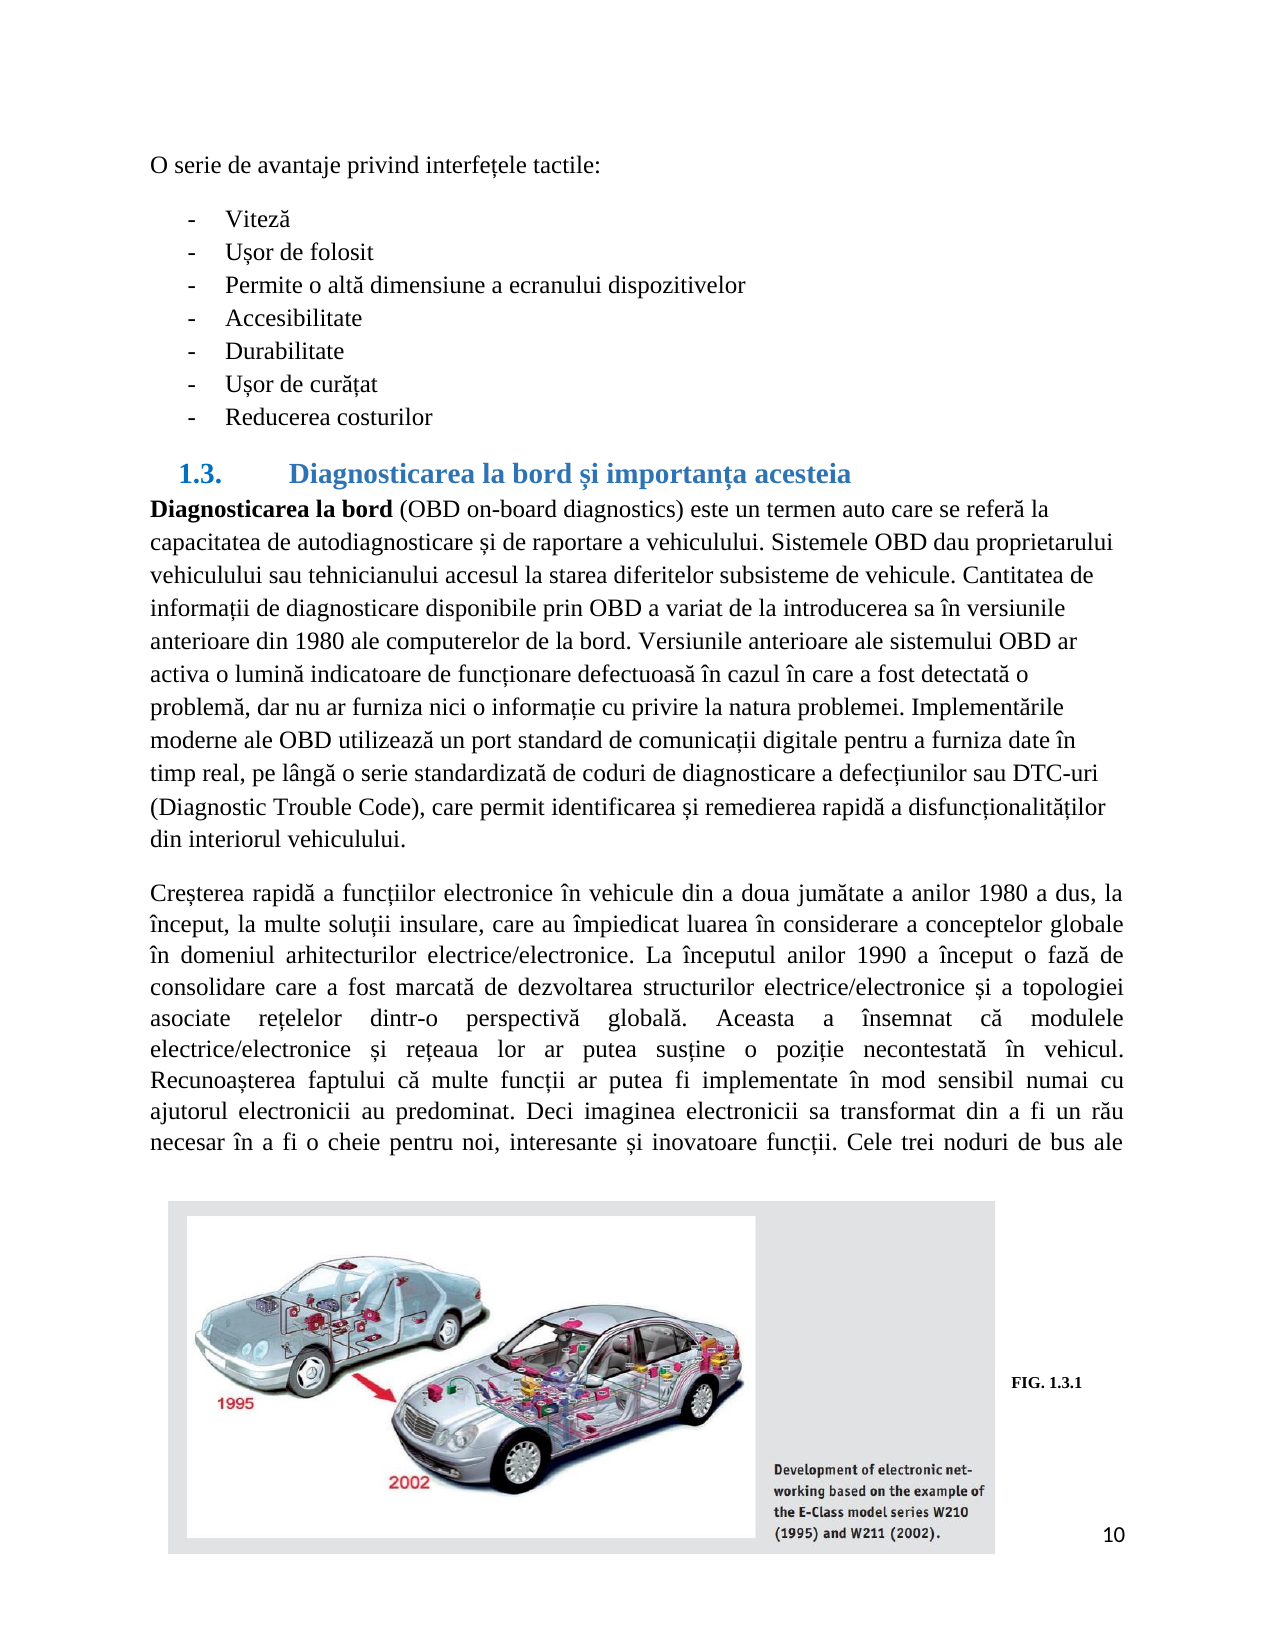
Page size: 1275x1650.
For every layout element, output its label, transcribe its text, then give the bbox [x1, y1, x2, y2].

list Permite o altă dimensiune a ecranului dispozitivelor [187, 270, 1125, 299]
list Viteză [187, 204, 1125, 233]
list Durabilitate [187, 336, 1125, 365]
picture [167, 1201, 996, 1554]
list Ușor de folosit [187, 237, 1125, 266]
subtitle Diagnosticarea la bord și importanța acesteia [178, 456, 1125, 489]
list Reducerea costurilor [187, 402, 1125, 431]
text O serie de avantaje privind interfețele tactile: [150, 150, 1125, 179]
list Accesibilitate [187, 303, 1125, 332]
text Diagnosticarea la bord (OBD on-board diagnostics) este un termen auto care se referă la capacitatea de autodiagnosticare și de raportare a vehiculului. Sistemele OBD dau proprietarului vehiculului sau tehnicianului accesul la starea diferitelor subsisteme de vehicule. Cantitatea de informații de diagnosticare disponibile prin OBD a variat de la introducerea sa în versiunile anterioare din 1980 ale computerelor de la bord. Versiunile anterioare ale sistemului OBD ar activa o lumină indicatoare de funcționare defectuoasă în cazul în care a fost detectată o problemă, dar nu ar furniza nici o informație cu privire la natura problemei. Implementările moderne ale OBD utilizează un port standard de comunicații digitale pentru a furniza date în timp real, pe lângă o serie standardizată de coduri de diagnosticare a defecțiunilor sau DTC-uri (Diagnostic Trouble Code), care permit identificarea și remedierea rapidă a disfuncționalităților din interiorul vehiculului. [150, 494, 1125, 853]
list Ușor de curățat [187, 369, 1125, 398]
